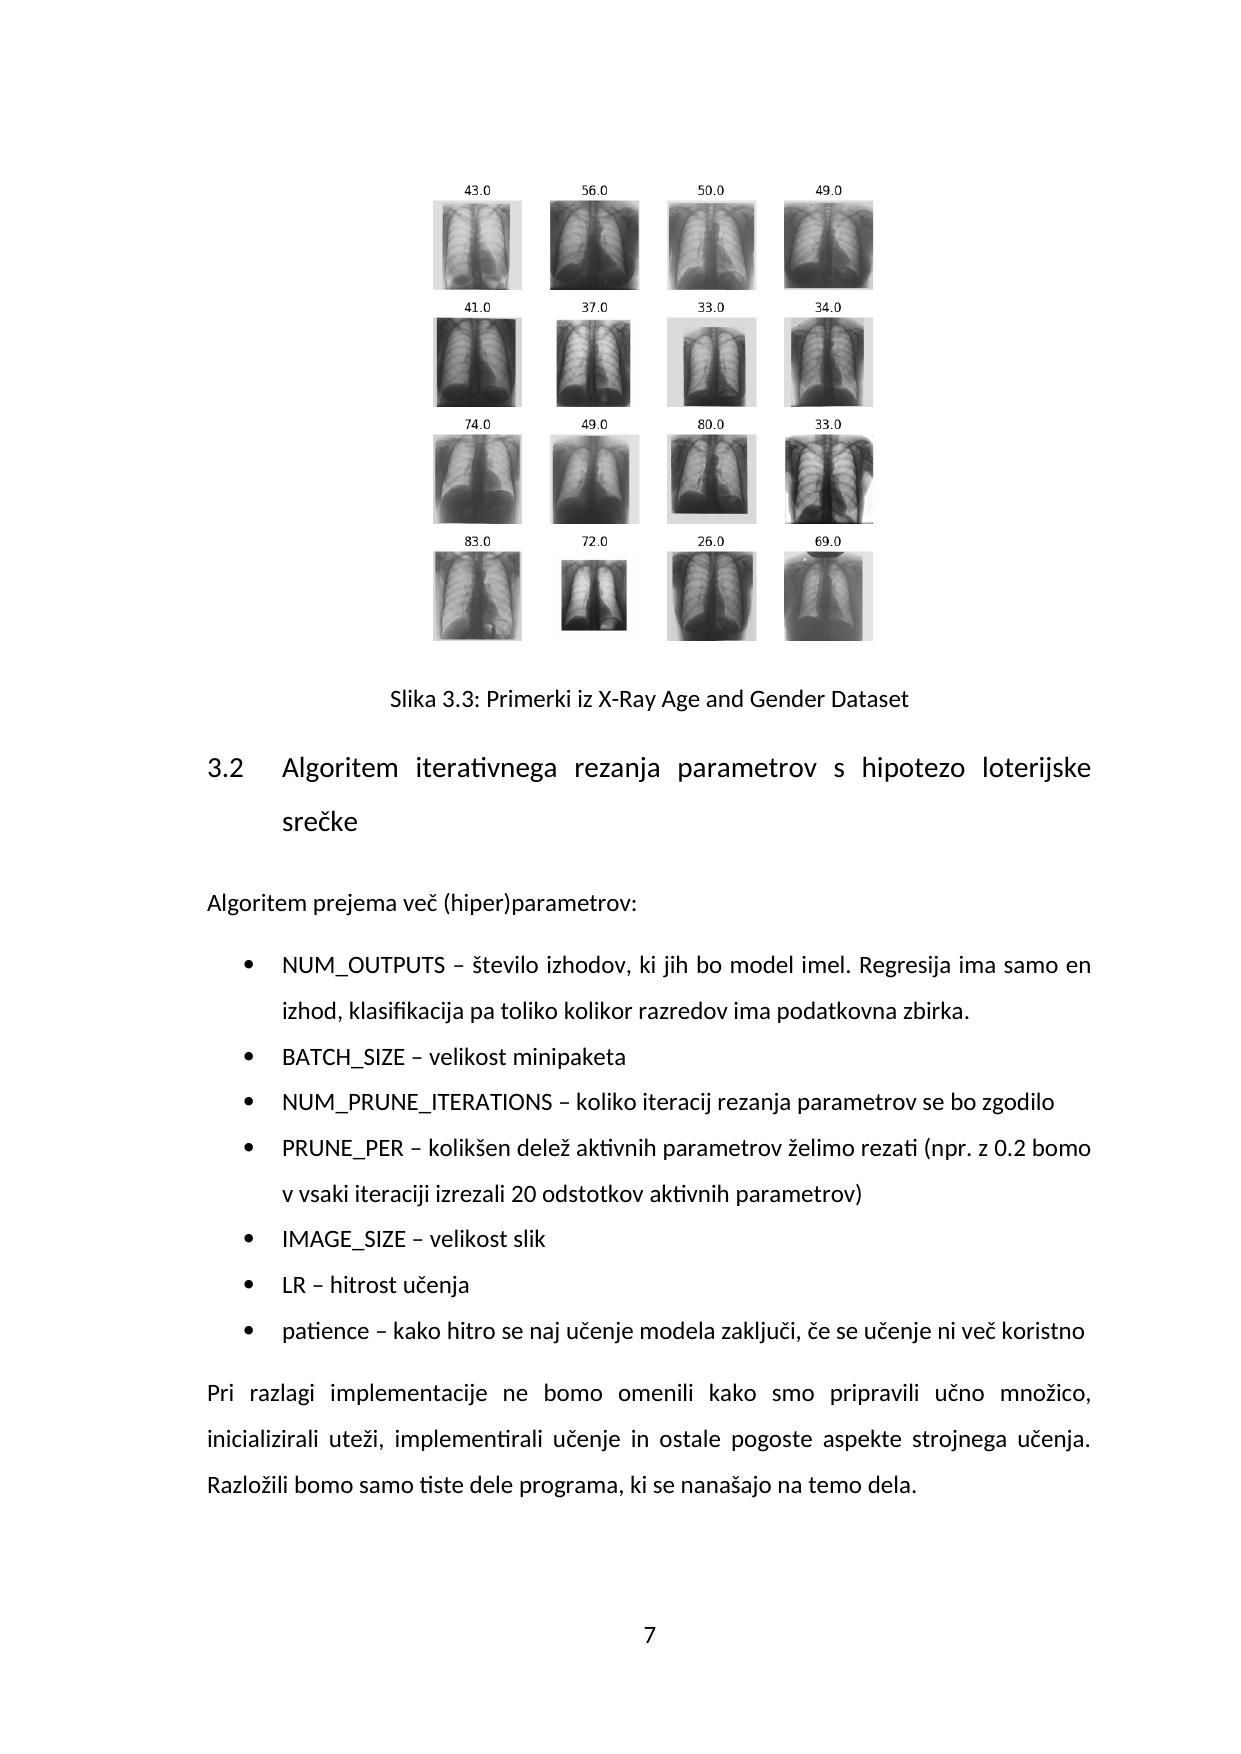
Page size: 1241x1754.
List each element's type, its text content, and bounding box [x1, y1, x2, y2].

list PRUNE_PER – kolikšen delež aktivnih parametrov želimo rezati (npr. z 0.2 bomo v vsaki iteraciji izrezali 20 odstotkov aktivnih parametrov) [244, 1132, 1092, 1208]
list NUM_OUTPUTS – število izhodov, ki jih bo model imel. Regresija ima samo en izhod, klasifikacija pa toliko kolikor razredov ima podatkovna zbirka. [244, 949, 1092, 1025]
list patience – kako hitro se naj učenje modela zaključi, če se učenje ni več koristno [244, 1315, 1092, 1346]
subtitle Algoritem iterativnega rezanja parametrov s hipotezo loterijske srečke [207, 749, 1092, 838]
list IMAGE_SIZE – velikost slik [244, 1223, 1092, 1254]
text Pri razlagi implementacije ne bomo omenili kako smo pripravili učno množico, inicializirali uteži, implementirali učenje in ostale pogoste aspekte strojnega učenja. Razložili bomo samo tiste dele programa, ki se nanašajo na temo dela. [207, 1377, 1092, 1499]
list BATCH_SIZE – velikost minipaketa [244, 1041, 1092, 1071]
list LR – hitrost učenja [244, 1269, 1092, 1300]
picture [425, 177, 874, 651]
list NUM_PRUNE_ITERATIONS – koliko iteracij rezanja parametrov se bo zgodilo [244, 1086, 1092, 1117]
text Algoritem prejema več (hiper)parametrov: [207, 887, 1092, 917]
